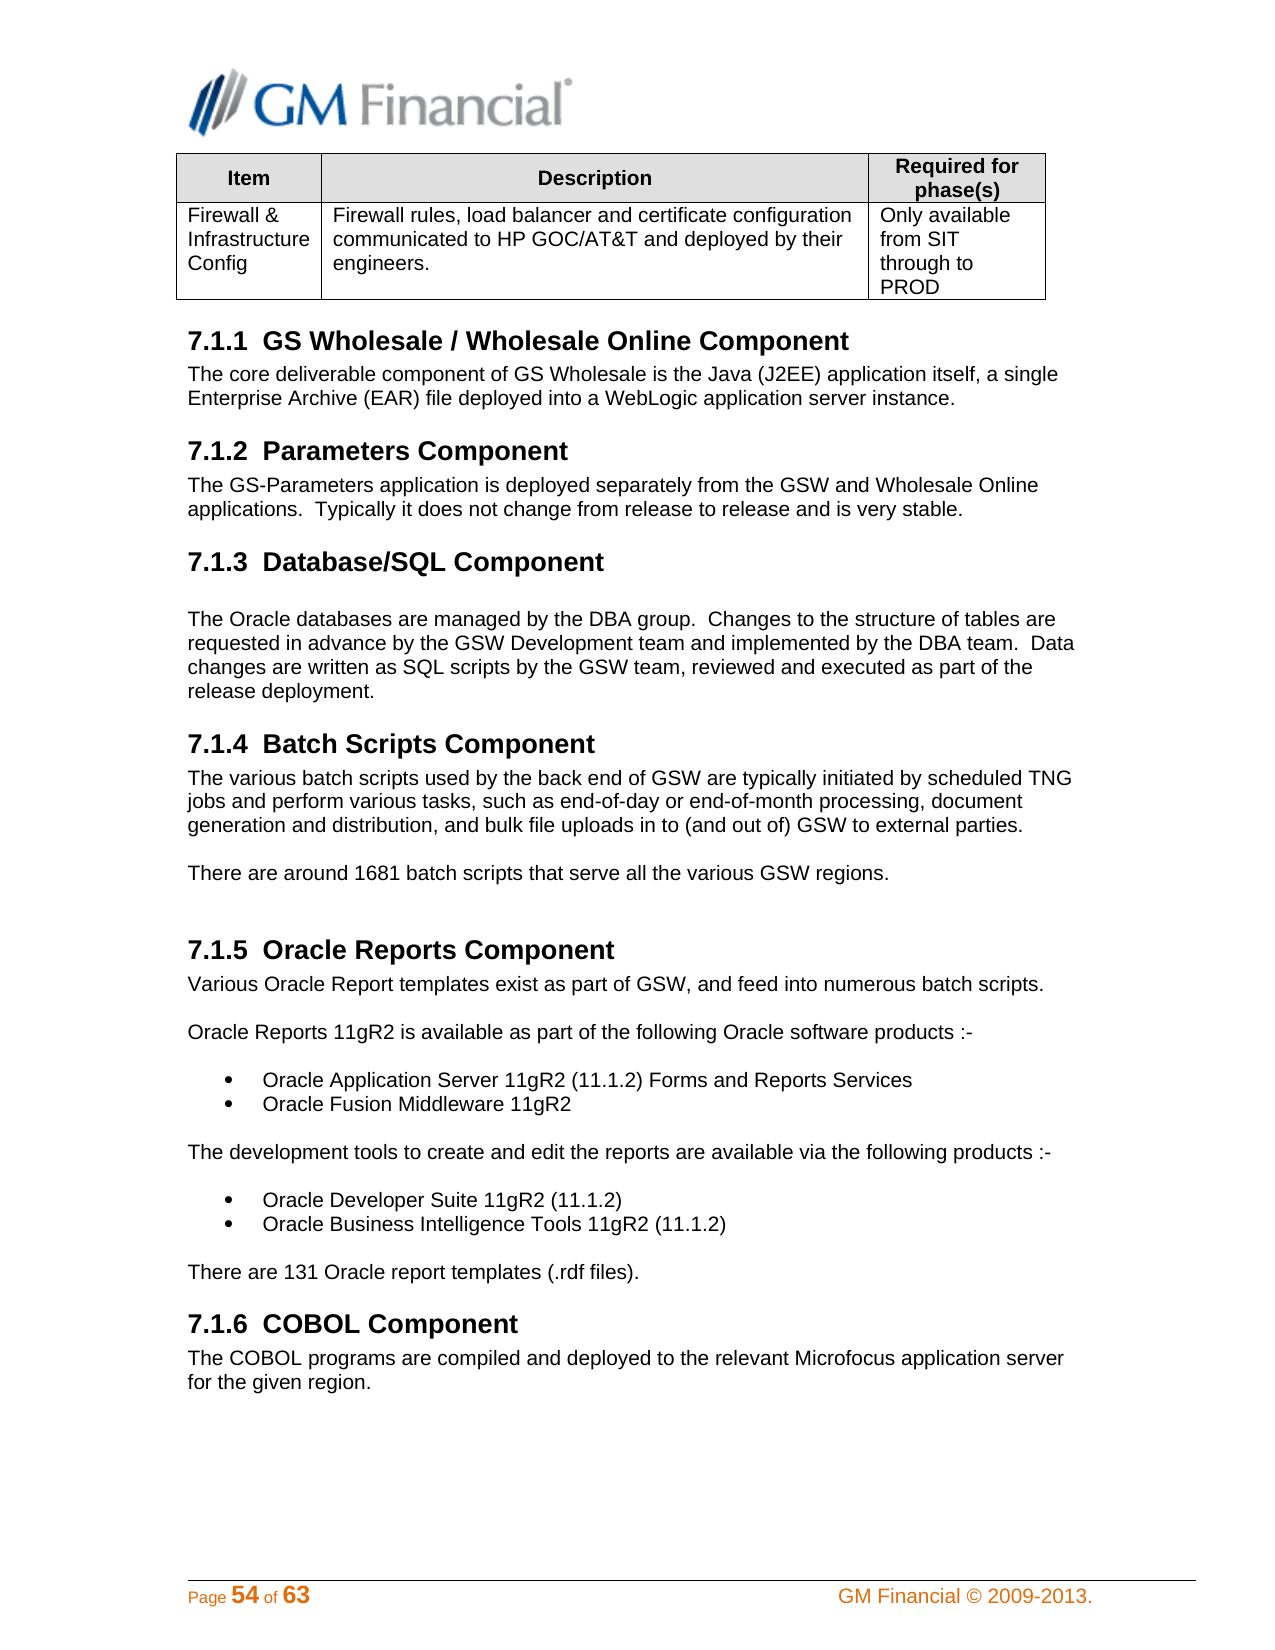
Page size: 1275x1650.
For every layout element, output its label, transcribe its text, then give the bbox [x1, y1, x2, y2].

list Oracle Fusion Middleware 11gR2 [225, 1091, 1087, 1116]
subtitle COBOL Component [187, 1308, 1087, 1340]
text The GS-Parameters application is deployed separately from the GSW and Wholesale Online applications. Typically it does not change from release to release and is very stable. [187, 473, 1087, 521]
list Oracle Application Server 11gR2 (11.1.2) Forms and Reports Services [225, 1067, 1087, 1091]
text The COBOL programs are compiled and deployed to the relevant Microfocus application server for the given region. [187, 1346, 1087, 1394]
text There are 131 Oracle report templates (.rdf files). [187, 1259, 1087, 1283]
text The core deliverable component of GS Wholesale is the Java (J2EE) application itself, a single Enterprise Archive (EAR) file deployed into a WebLogic application server instance. [187, 362, 1087, 410]
subtitle Oracle Reports Component [187, 934, 1087, 965]
table_cell Firewall rules, load balancer and certificate configuration communicated to HP GOC/AT&T and deployed by their engineers. [322, 203, 868, 299]
text The development tools to create and edit the reports are available via the following products :- [187, 1139, 1087, 1163]
table_cell Firewall & Infrastructure Config [177, 203, 321, 299]
subtitle Parameters Component [187, 435, 1087, 466]
table_header Required for phase(s) [869, 154, 1045, 202]
text Oracle Reports 11gR2 is available as part of the following Oracle software products :- [187, 1019, 1087, 1043]
table_header Description [322, 154, 868, 202]
list Oracle Developer Suite 11gR2 (11.1.2) [225, 1187, 1087, 1211]
picture [187, 56, 574, 153]
subtitle Batch Scripts Component [187, 728, 1087, 759]
table_header Item [177, 154, 321, 202]
table_cell Only available from SIT through to PROD [869, 203, 1045, 299]
subtitle GS Wholesale / Wholesale Online Component [187, 325, 1087, 356]
text The Oracle databases are managed by the DBA group. Changes to the structure of tables are requested in advance by the GSW Development team and implemented by the DBA team. Data changes are written as SQL scripts by the GSW team, reviewed and executed as part of the release deployment. [187, 607, 1087, 703]
subtitle Database/SQL Component [187, 546, 1087, 577]
text Various Oracle Report templates exist as part of GSW, and feed into numerous batch scripts. [187, 972, 1087, 996]
list Oracle Business Intelligence Tools 11gR2 (11.1.2) [225, 1211, 1087, 1236]
text There are around 1681 batch scripts that serve all the various GSW regions. [187, 861, 1087, 885]
text The various batch scripts used by the back end of GSW are typically initiated by scheduled TNG jobs and perform various tasks, such as end-of-day or end-of-month processing, document generation and distribution, and bulk file uploads in to (and out of) GSW to external parties. [187, 765, 1087, 837]
